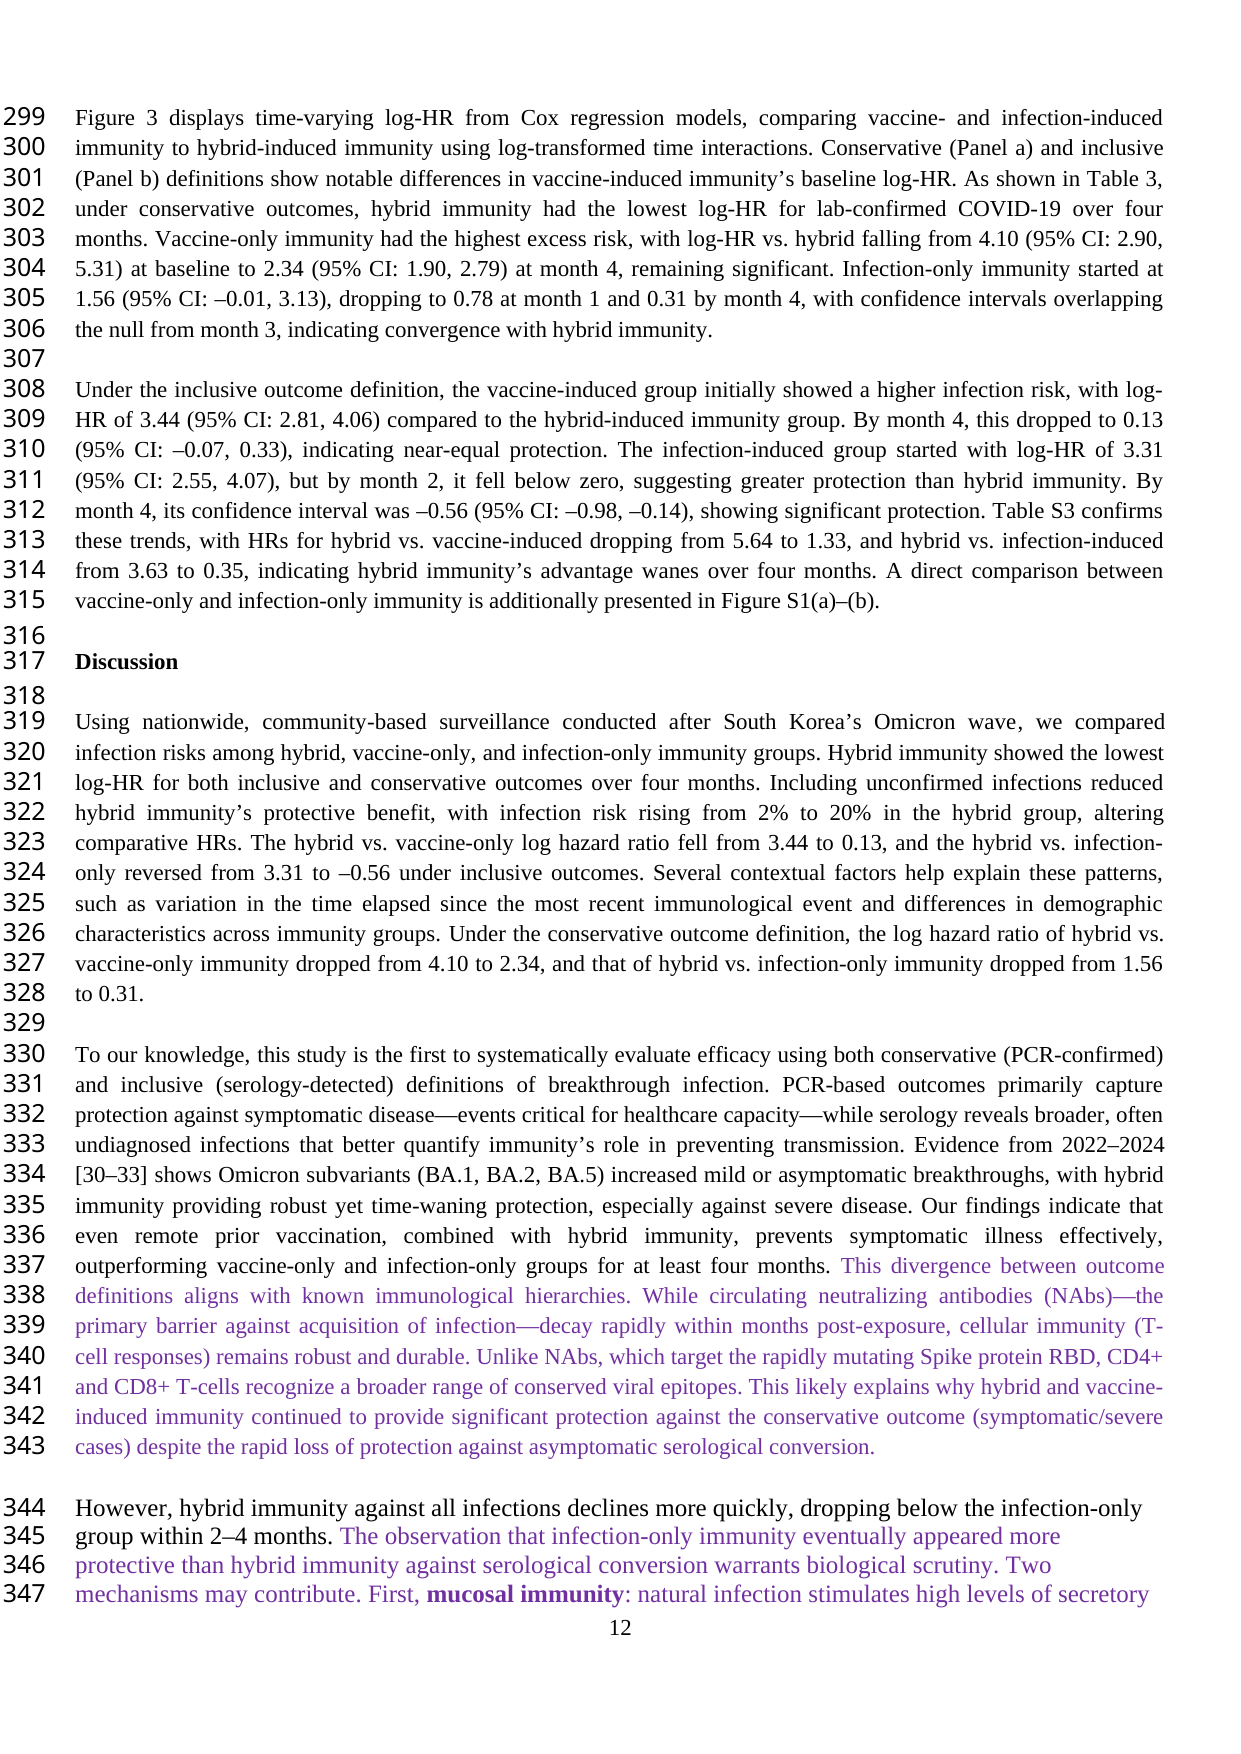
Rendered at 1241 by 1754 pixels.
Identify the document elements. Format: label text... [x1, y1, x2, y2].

text Using nationwide, community-based surveillance conducted after South Korea’s Omicron wave, we compared infection risks among hybrid, vaccine-only, and infection-only immunity groups. Hybrid immunity showed the lowest log-HR for both inclusive and conservative outcomes over four months. Including unconfirmed infections reduced hybrid immunity’s protective benefit, with infection risk rising from 2% to 20% in the hybrid group, altering comparative HRs. The hybrid vs. vaccine-only log hazard ratio fell from 3.44 to 0.13, and the hybrid vs. infection-only reversed from 3.31 to –0.56 under inclusive outcomes. Several contextual factors help explain these patterns, such as variation in the time elapsed since the most recent immunological event and differences in demographic characteristics across immunity groups. Under the conservative outcome definition, the log hazard ratio of hybrid vs. vaccine-only immunity dropped from 4.10 to 2.34, and that of hybrid vs. infection-only immunity dropped from 1.56 to 0.31. [75, 708, 1165, 1007]
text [75, 1493, 1165, 1608]
text Figure 3 displays time-varying log-HR from Cox regression models, comparing vaccine- and infection-induced immunity to hybrid-induced immunity using log-transformed time interactions. Conservative (Panel a) and inclusive (Panel b) definitions show notable differences in vaccine-induced immunity’s baseline log-HR. As shown in Table 3, under conservative outcomes, hybrid immunity had the lowest log-HR for lab-confirmed COVID-19 over four months. Vaccine-only immunity had the highest excess risk, with log-HR vs. hybrid falling from 4.10 (95% CI: 2.90, 5.31) at baseline to 2.34 (95% CI: 1.90, 2.79) at month 4, remaining significant. Infection-only immunity started at 1.56 (95% CI: –0.01, 3.13), dropping to 0.78 at month 1 and 0.31 by month 4, with confidence intervals overlapping the null from month 3, indicating convergence with hybrid immunity. [75, 104, 1165, 342]
text Under the inclusive outcome definition, the vaccine-induced group initially showed a higher infection risk, with log-HR of 3.44 (95% CI: 2.81, 4.06) compared to the hybrid-induced immunity group. By month 4, this dropped to 0.13 (95% CI: –0.07, 0.33), indicating near-equal protection. The infection-induced group started with log-HR of 3.31 (95% CI: 2.55, 4.07), but by month 2, it fell below zero, suggesting greater protection than hybrid immunity. By month 4, its confidence interval was –0.56 (95% CI: –0.98, –0.14), showing significant protection. Table S3 confirms these trends, with HRs for hybrid vs. vaccine-induced dropping from 5.64 to 1.33, and hybrid vs. infection-induced from 3.63 to 0.35, indicating hybrid immunity’s advantage wanes over four months. A direct comparison between vaccine-only and infection-only immunity is additionally presented in Figure S1(a)–(b). [75, 376, 1165, 614]
text To our knowledge, this study is the first to systematically evaluate efficacy using both conservative (PCR-confirmed) and inclusive (serology-detected) definitions of breakthrough infection. PCR-based outcomes primarily capture protection against symptomatic disease—events critical for healthcare capacity—while serology reveals broader, often undiagnosed infections that better quantify immunity’s role in preventing transmission. Evidence from 2022–2024 [30–33] shows Omicron subvariants (BA.1, BA.2, BA.5) increased mild or asymptomatic breakthroughs, with hybrid immunity providing robust yet time-waning protection, especially against severe disease. Our findings indicate that even remote prior vaccination, combined with hybrid immunity, prevents symptomatic illness effectively, outperforming vaccine-only and infection-only groups for at least four months. This divergence between outcome definitions aligns with known immunological hierarchies. While circulating neutralizing antibodies (NAbs)—the primary barrier against acquisition of infection—decay rapidly within months post-exposure, cellular immunity (T-cell responses) remains robust and durable. Unlike NAbs, which target the rapidly mutating Spike protein RBD, CD4+ and CD8+ T-cells recognize a broader range of conserved viral epitopes. This likely explains why hybrid and vaccine-induced immunity continued to provide significant protection against the conservative outcome (symptomatic/severe cases) despite the rapid loss of protection against asymptomatic serological conversion. [75, 1041, 1165, 1460]
text Discussion [75, 648, 1165, 674]
